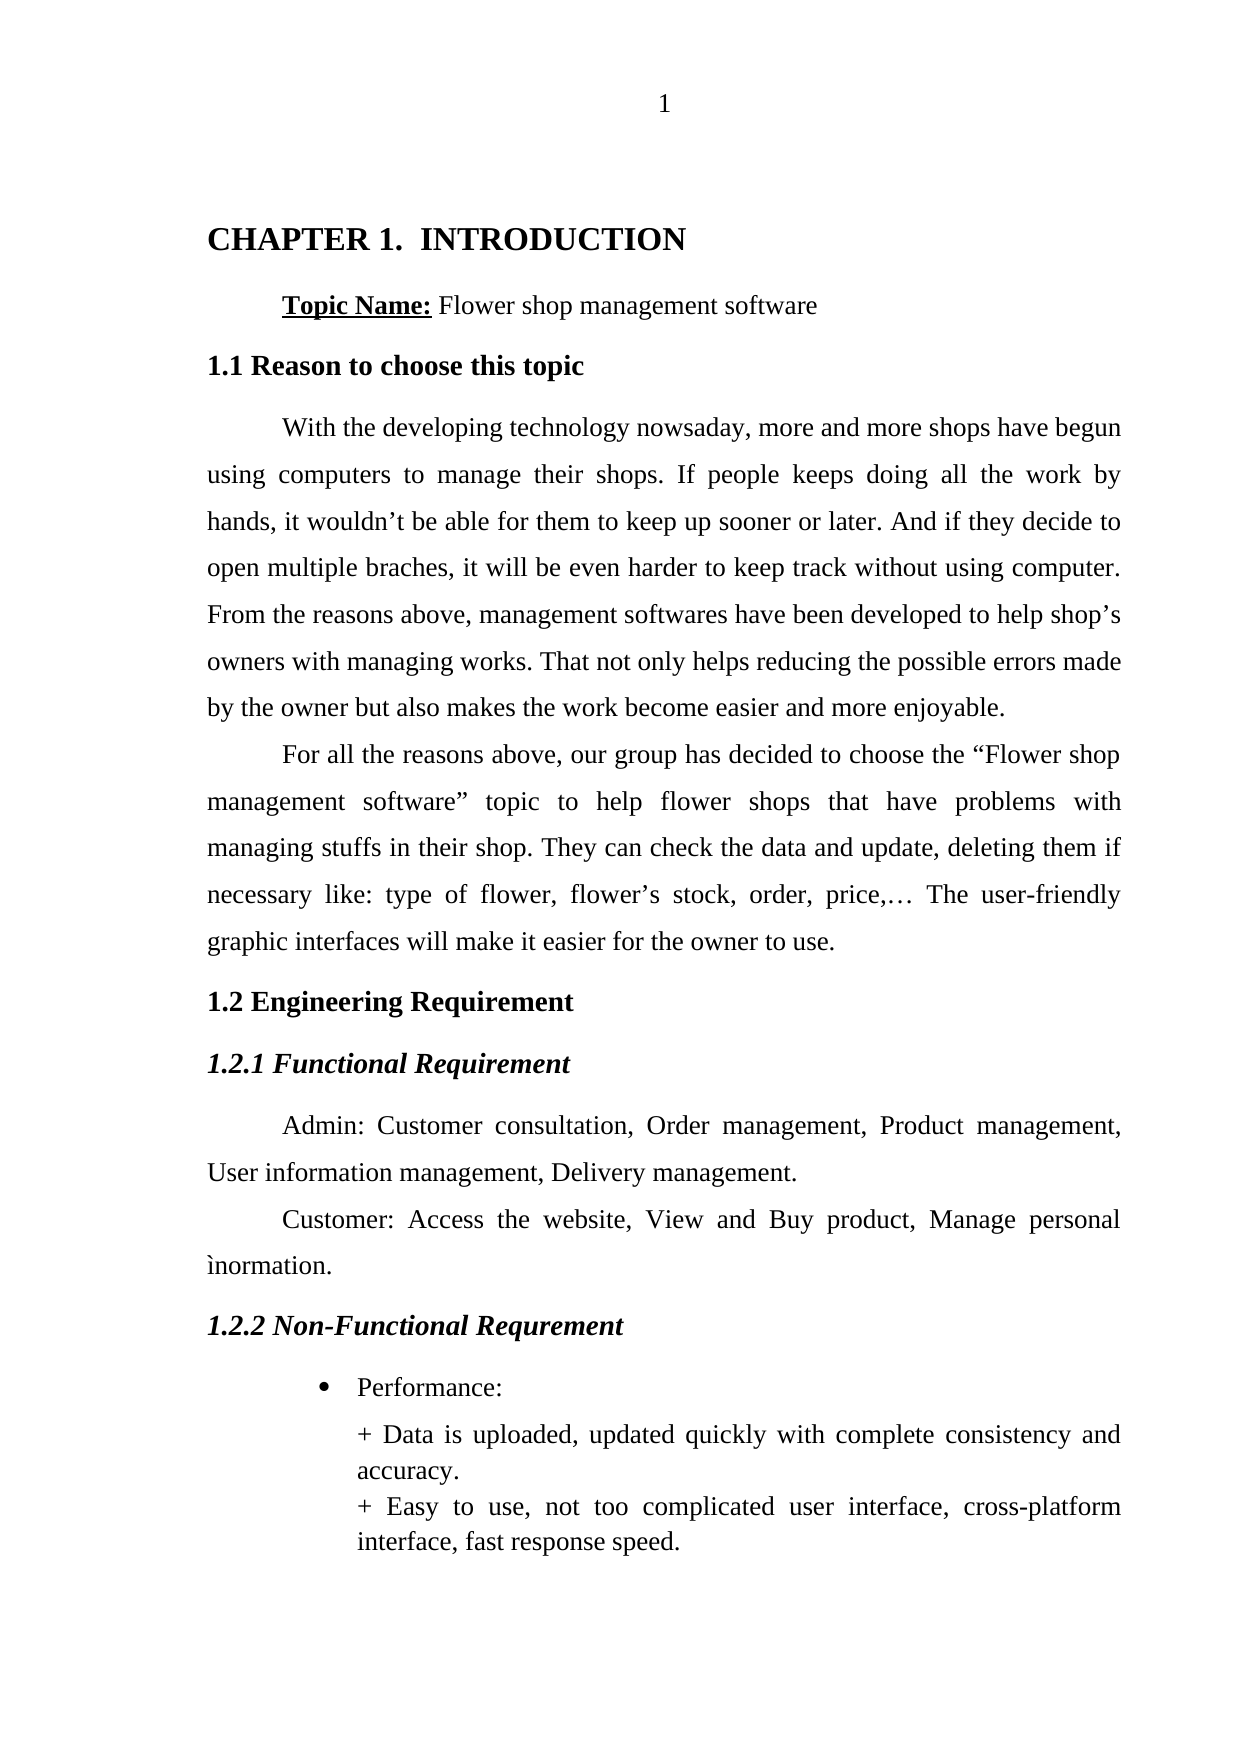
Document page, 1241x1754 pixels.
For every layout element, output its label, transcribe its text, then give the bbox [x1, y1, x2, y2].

text + Data is uploaded, updated quickly with complete consistency and accuracy. [357, 1418, 1122, 1485]
text Admin: Customer consultation, Order management, Product management, User information management, Delivery management. [207, 1109, 1122, 1187]
subtitle Engineering Requirement [207, 984, 1122, 1017]
text For all the reasons above, our group has decided to choose the “Flower shop management software” topic to help flower shops that have problems with managing stuffs in their shop. They can check the data and update, deleting them if necessary like: type of flower, flower’s stock, order, price,… The user-friendly graphic interfaces will make it easier for the owner to use. [207, 738, 1122, 956]
text With the developing technology nowsaday, more and more shops have begun using computers to manage their shops. If people keeps doing all the work by hands, it wouldn’t be able for them to keep up sooner or later. And if they decide to open multiple braches, it will be even harder to keep track without using computer. From the reasons above, management softwares have been developed to help shop’s owners with managing works. That not only helps reducing the possible errors made by the owner but also makes the work become easier and more enjoyable. [207, 411, 1122, 722]
subtitle Reason to choose this topic [207, 348, 1122, 382]
text + Easy to use, not too complicated user interface, cross-platform interface, fast response speed. [357, 1490, 1122, 1557]
subtitle INTRODUCTION [207, 219, 1122, 258]
subtitle Functional Requirement [207, 1047, 1122, 1080]
list Performance: [319, 1371, 1122, 1403]
subtitle Non-Functional Requrement [207, 1308, 1122, 1342]
text Topic Name: Flower shop management software [207, 289, 1122, 320]
text Customer: Access the website, View and Buy product, Manage personal ìnormation. [207, 1203, 1122, 1281]
